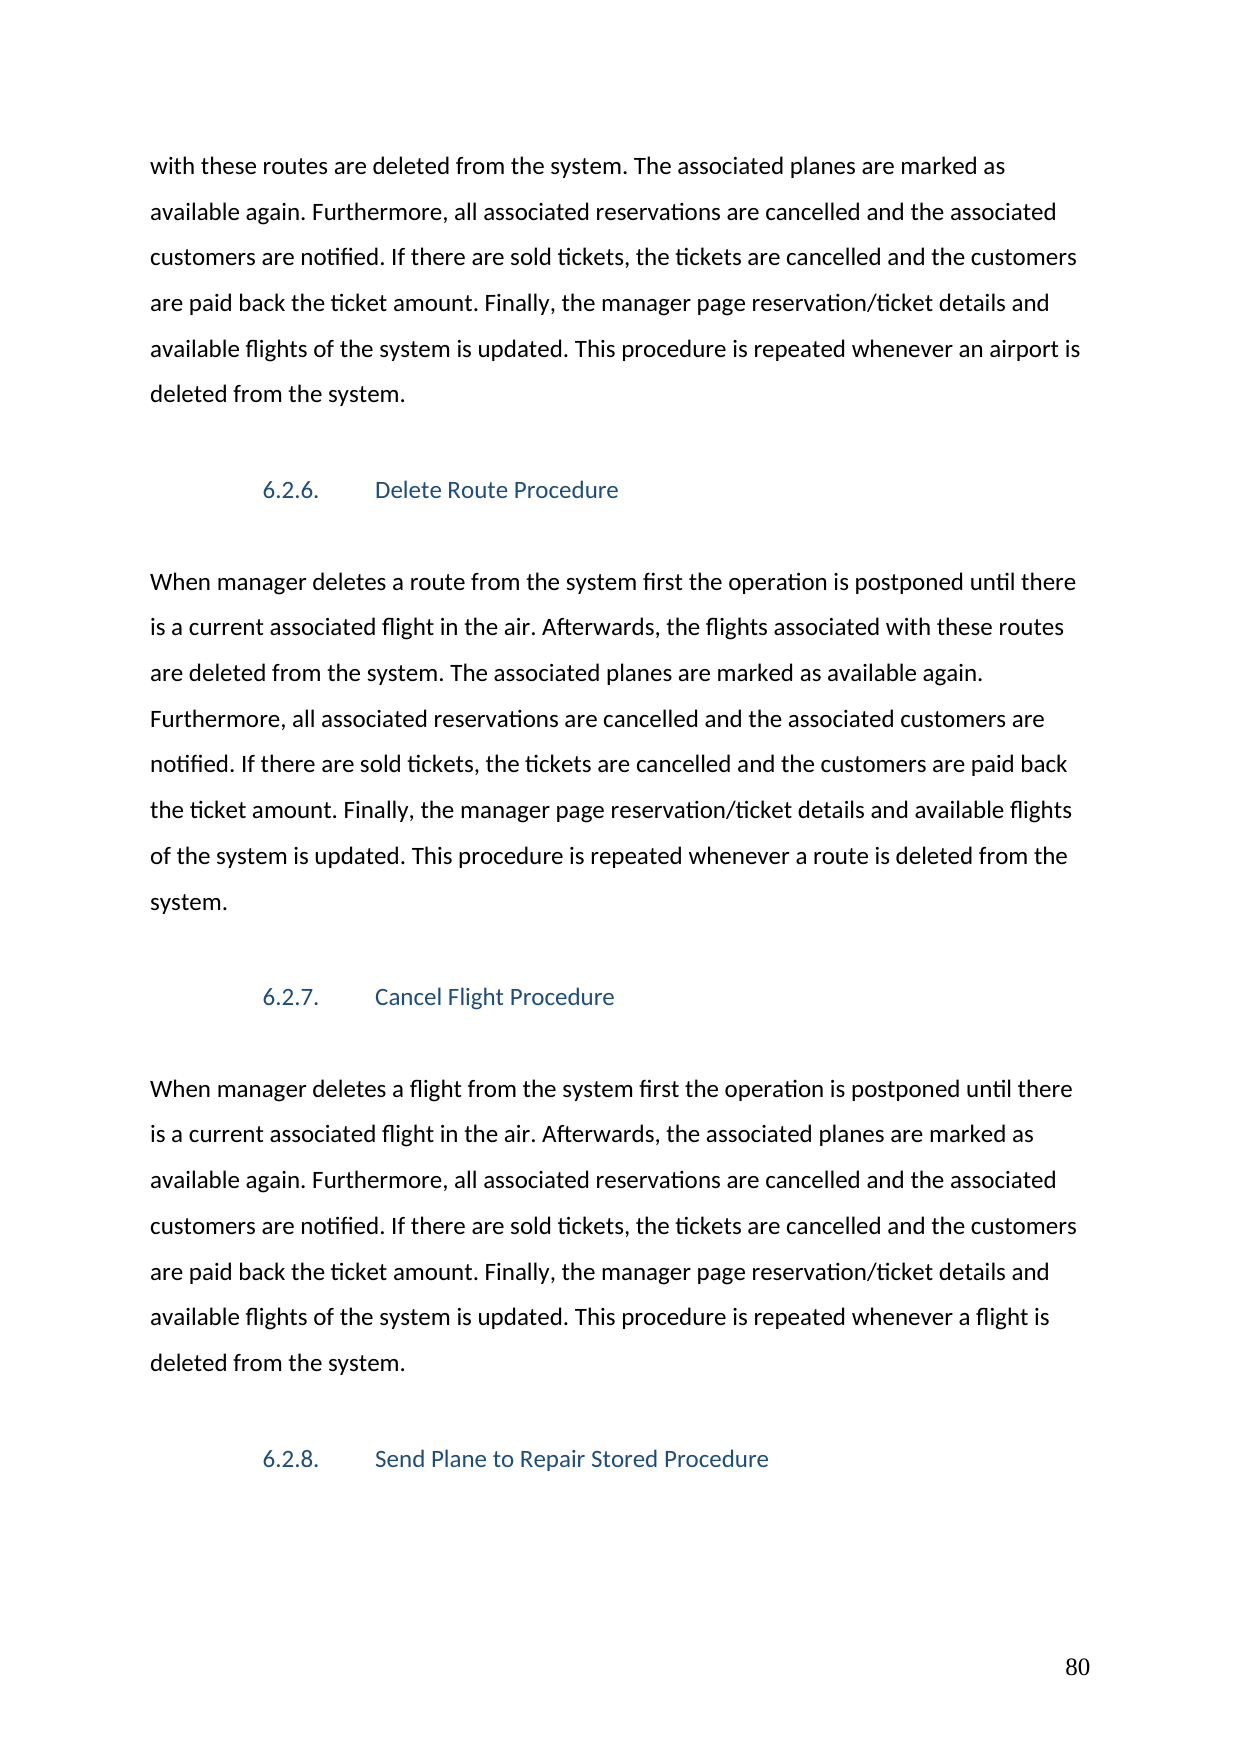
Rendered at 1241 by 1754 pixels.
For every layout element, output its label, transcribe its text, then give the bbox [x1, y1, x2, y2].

text When manager deletes a route from the system first the operation is postponed until there is a current associated flight in the air. Afterwards, the flights associated with these routes are deleted from the system. The associated planes are marked as available again. Furthermore, all associated reservations are cancelled and the associated customers are notified. If there are sold tickets, the tickets are cancelled and the customers are paid back the ticket amount. Finally, the manager page reservation/ticket details and available flights of the system is updated. This procedure is repeated whenever a route is deleted from the system. [150, 566, 1090, 916]
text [150, 150, 1090, 409]
subtitle Send Plane to Repair Stored Procedure [262, 1443, 1090, 1473]
text When manager deletes a flight from the system first the operation is postponed until there is a current associated flight in the air. Afterwards, the associated planes are marked as available again. Furthermore, all associated reservations are cancelled and the associated customers are notified. If there are sold tickets, the tickets are cancelled and the customers are paid back the ticket amount. Finally, the manager page reservation/ticket details and available flights of the system is updated. This procedure is repeated whenever a flight is deleted from the system. [150, 1073, 1090, 1378]
subtitle Delete Route Procedure [262, 474, 1090, 505]
subtitle Cancel Flight Procedure [262, 981, 1090, 1012]
